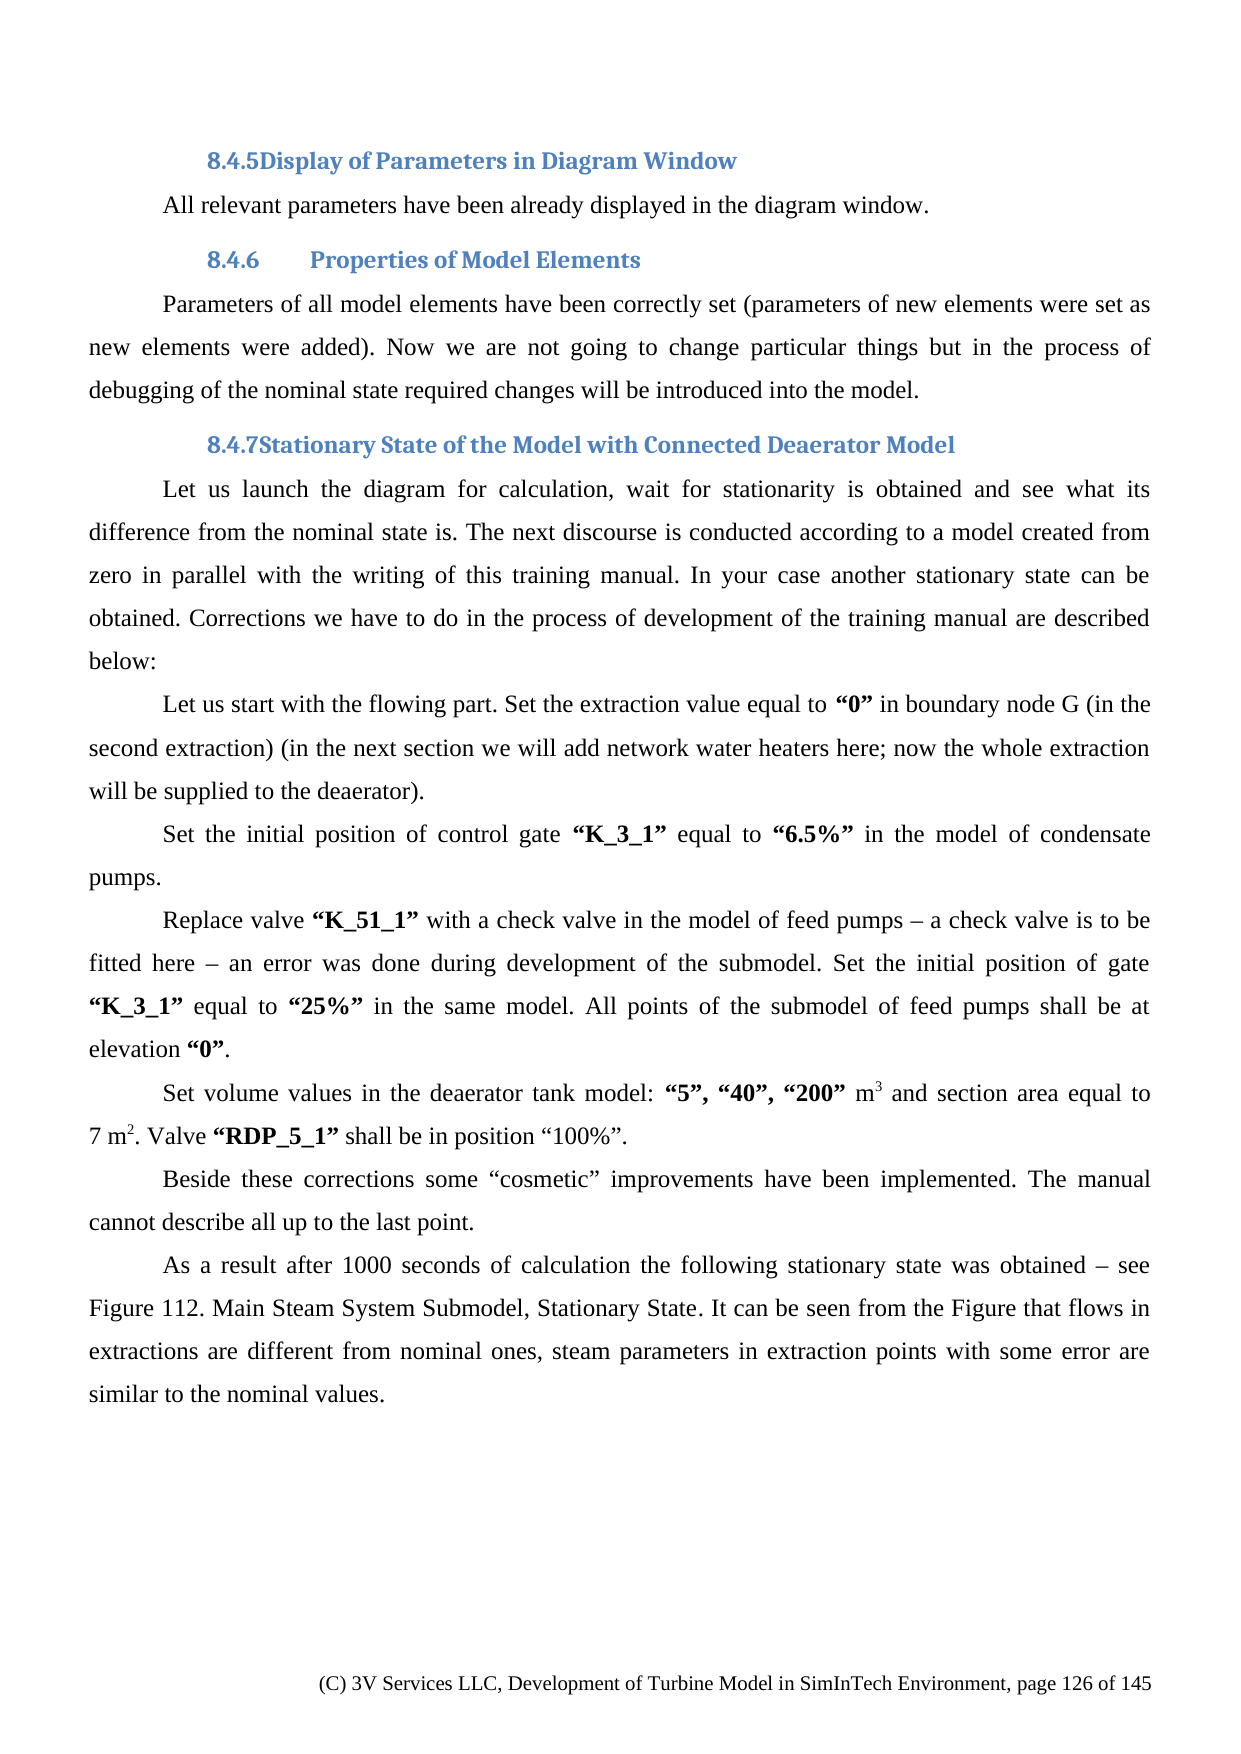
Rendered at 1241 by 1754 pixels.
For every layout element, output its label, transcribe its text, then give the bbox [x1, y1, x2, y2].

text All relevant parameters have been already displayed in the diagram window. [89, 190, 1152, 219]
text Parameters of all model elements have been correctly set (parameters of new elements were set as new elements were added). Now we are not going to change particular things but in the process of debugging of the nominal state required changes will be introduced into the model. [89, 289, 1152, 404]
text Set the initial position of control gate “K_3_1” equal to “6.5%” in the model of condensate pumps. [89, 819, 1152, 891]
subtitle Stationary State of the Model with Connected Deaerator Model [207, 431, 1152, 459]
text Let us launch the diagram for calculation, wait for stationarity is obtained and see what its difference from the nominal state is. The next discourse is conducted according to a model created from zero in parallel with the writing of this training manual. In your case another stationary state can be obtained. Corrections we have to do in the process of development of the training manual are described below: [89, 474, 1152, 675]
subtitle Properties of Model Elements [207, 246, 1152, 274]
text Let us start with the flowing part. Set the extraction value equal to “0” in boundary node G (in the second extraction) (in the next section we will add network water heaters here; now the whole extraction will be supplied to the deaerator). [89, 689, 1152, 804]
text Replace valve “K_51_1” with a check valve in the model of feed pumps – a check valve is to be fitted here – an error was done during development of the submodel. Set the initial position of gate “K_3_1” equal to “25%” in the same model. All points of the submodel of feed pumps shall be at elevation “0”. [89, 905, 1152, 1063]
text Set volume values in the deaerator tank model: “5”, “40”, “200” m3 and section area equal to 7 m2. Valve “RDP_5_1” shall be in position “100%”. [89, 1078, 1152, 1149]
text Beside these corrections some “cosmetic” improvements have been implemented. The manual cannot describe all up to the last point. [89, 1164, 1152, 1236]
subtitle Display of Parameters in Diagram Window [207, 147, 1152, 176]
